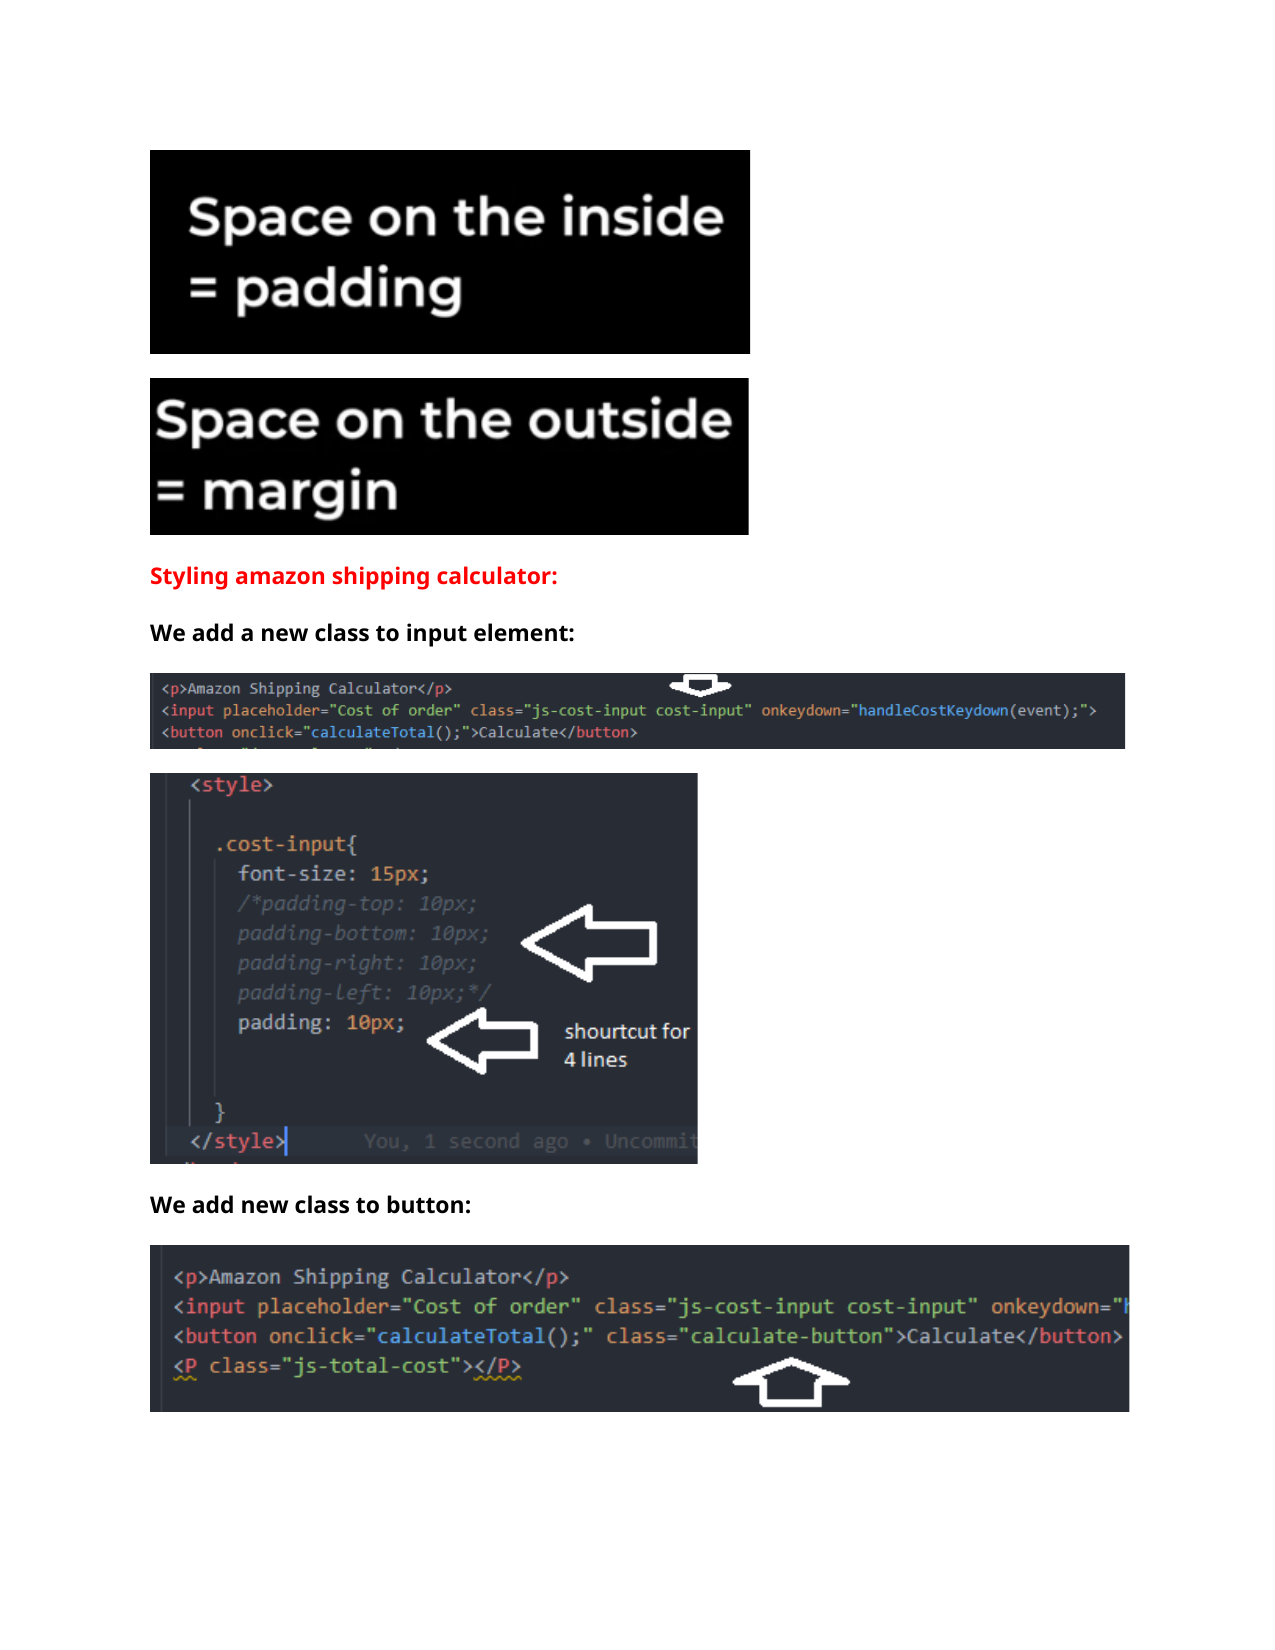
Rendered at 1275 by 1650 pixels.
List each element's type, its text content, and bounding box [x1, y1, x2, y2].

text Styling amazon shipping calculator: [150, 560, 1125, 591]
picture [150, 150, 750, 354]
text We add new class to button: [150, 1188, 1125, 1220]
picture [150, 1245, 1130, 1412]
picture [150, 378, 749, 535]
picture [150, 773, 698, 1164]
picture [150, 673, 1125, 749]
text We add a new class to input element: [150, 617, 1125, 648]
